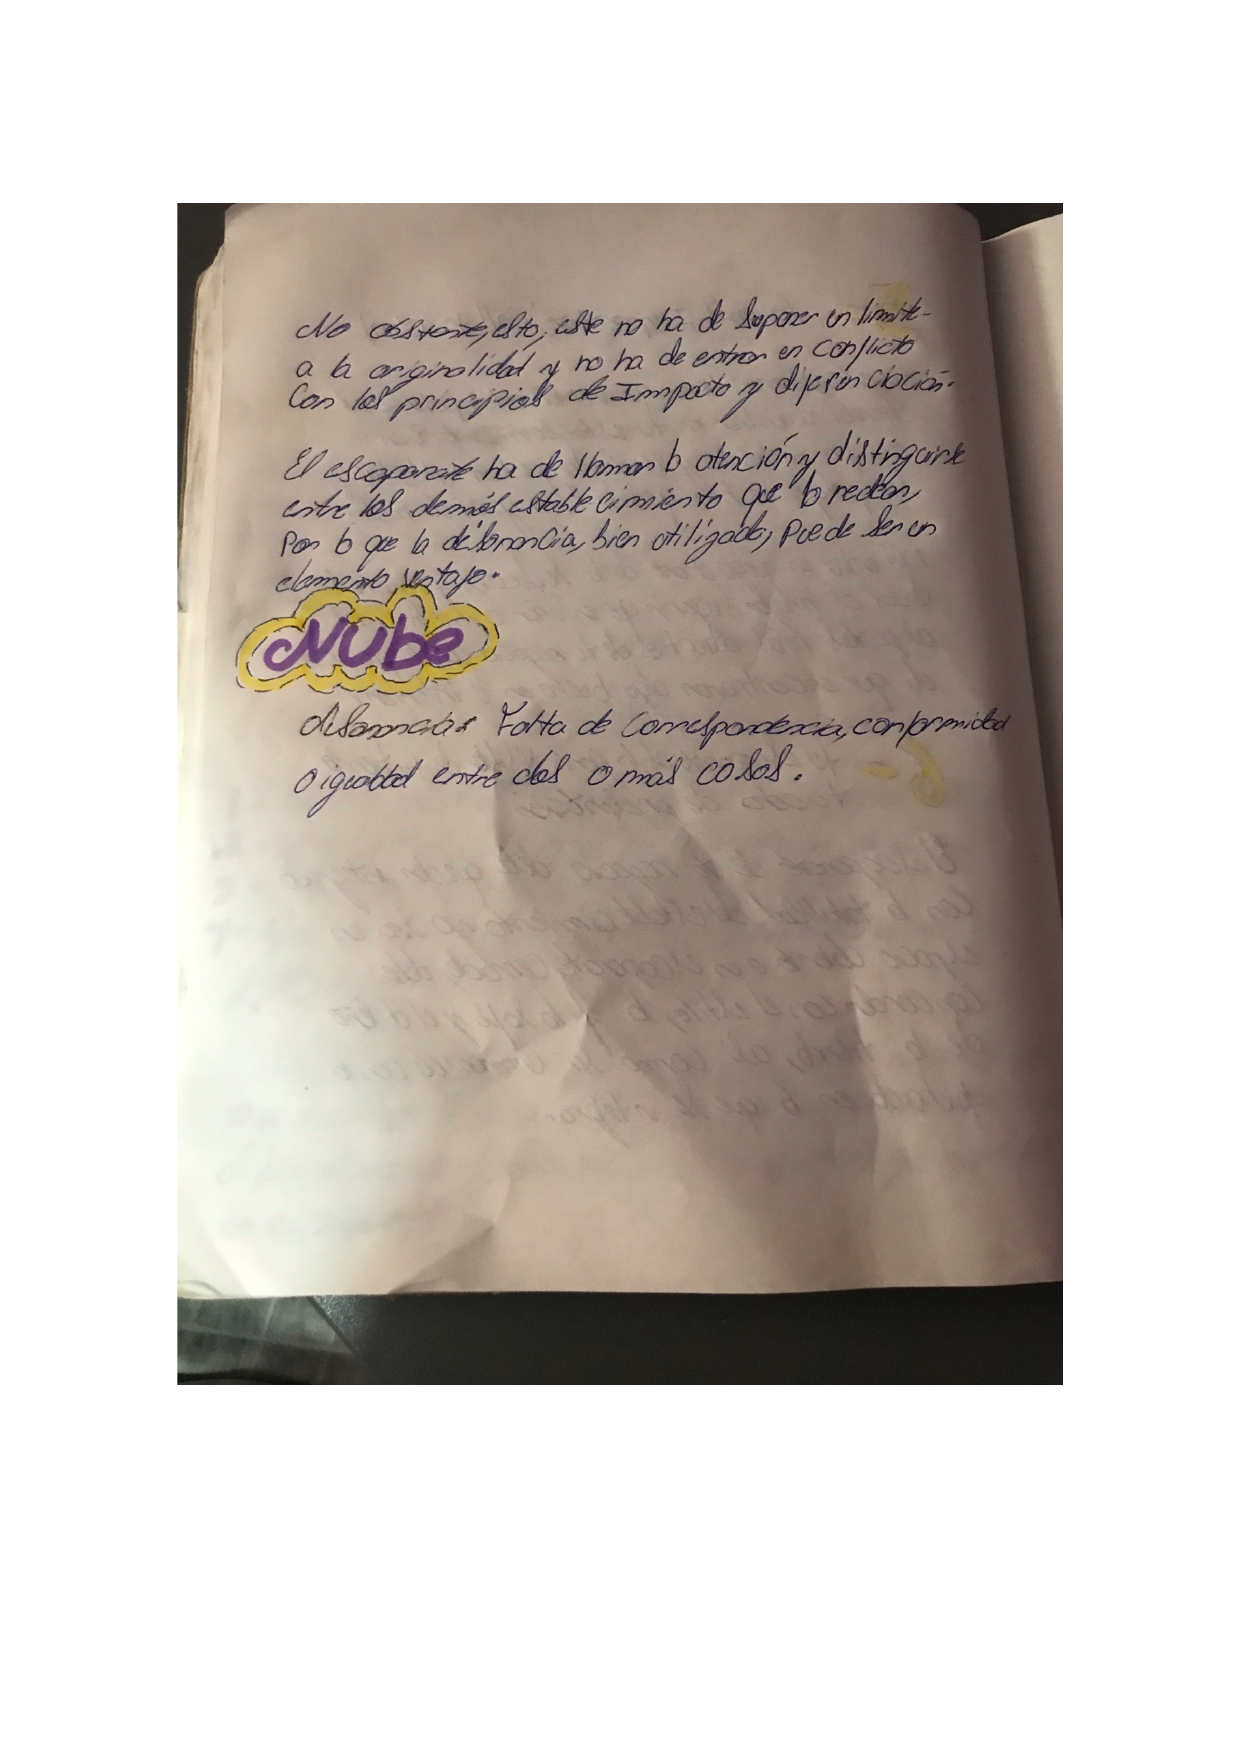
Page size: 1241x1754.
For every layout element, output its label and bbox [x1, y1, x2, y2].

picture [177, 203, 1063, 1385]
